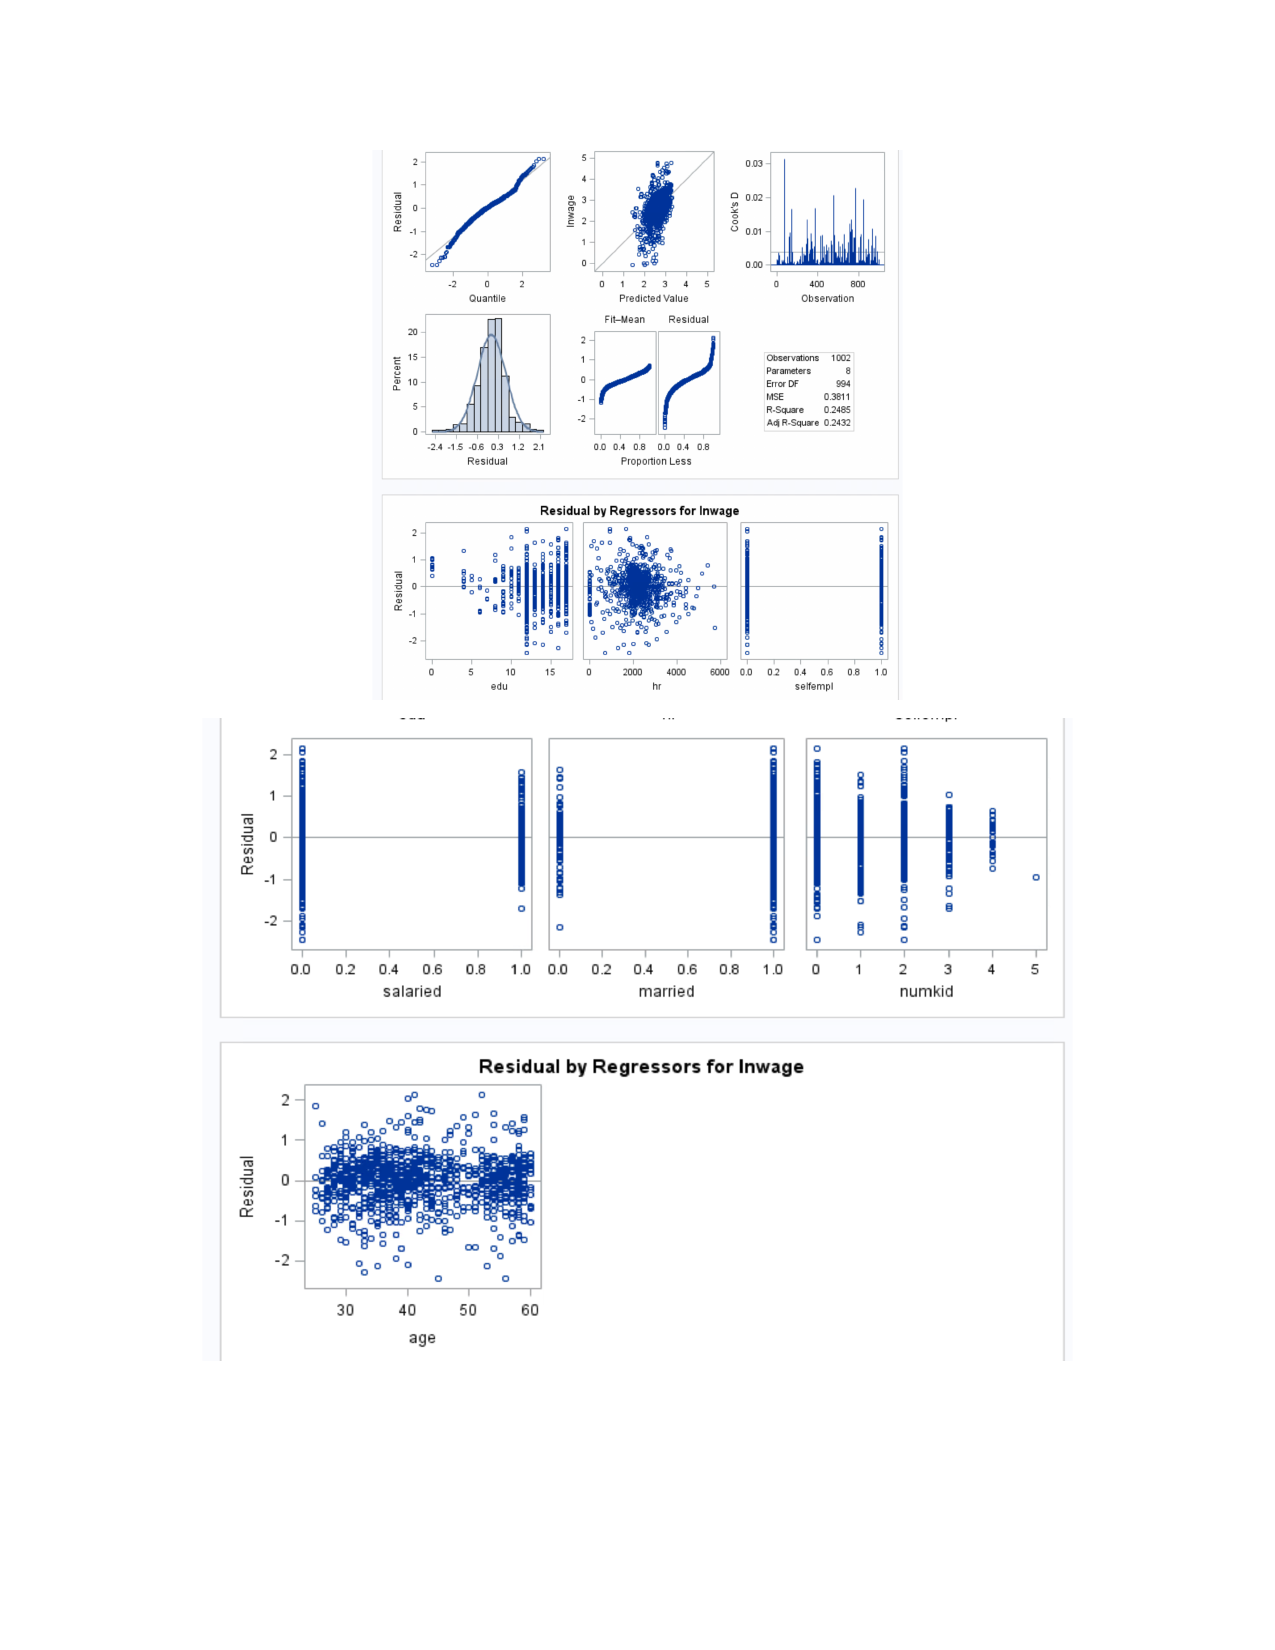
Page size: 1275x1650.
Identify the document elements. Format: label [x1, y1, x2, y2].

picture [202, 718, 1073, 1361]
picture [372, 150, 903, 700]
